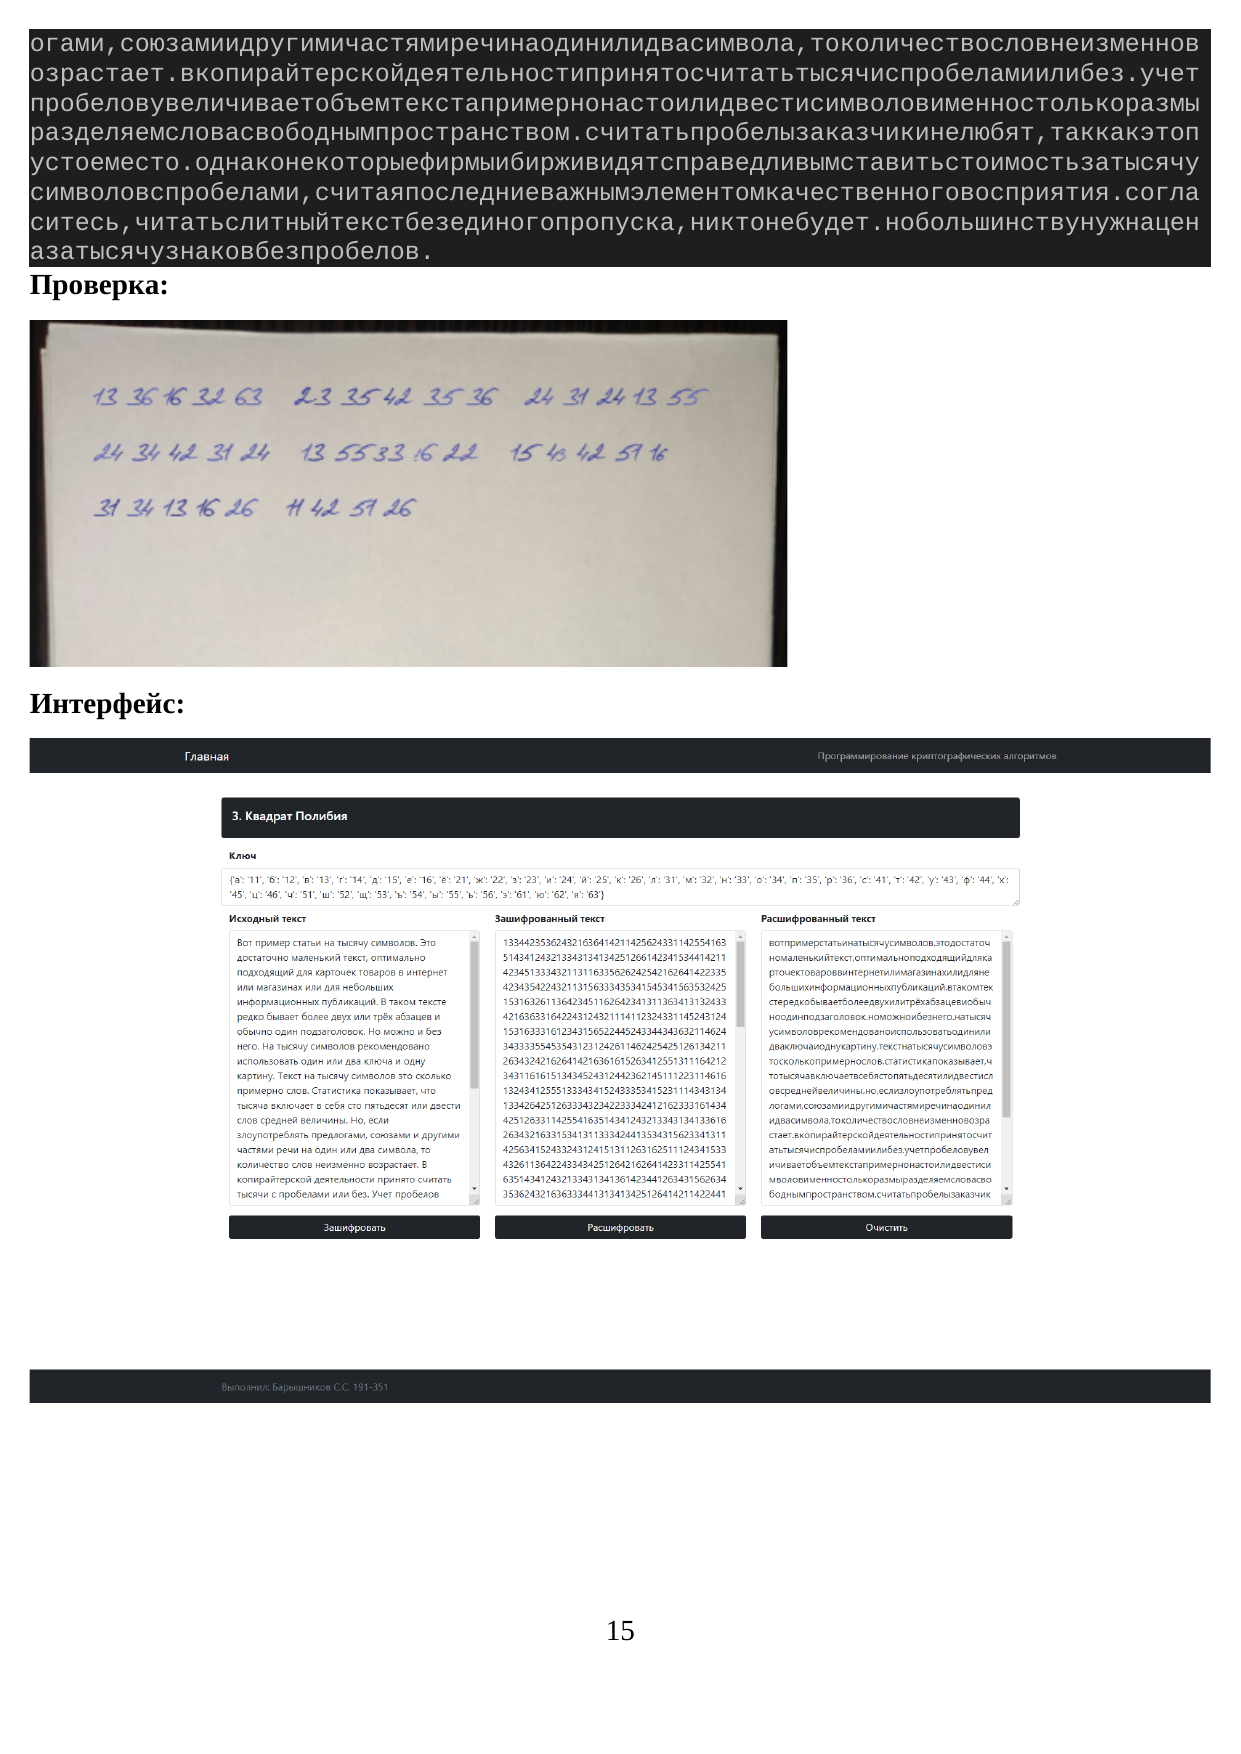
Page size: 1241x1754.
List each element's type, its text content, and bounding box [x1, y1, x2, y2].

text Проверка: [29, 267, 1211, 301]
text Интерфейс: [29, 686, 1211, 719]
picture [29, 738, 1211, 1403]
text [29, 29, 1211, 267]
picture [29, 320, 788, 667]
